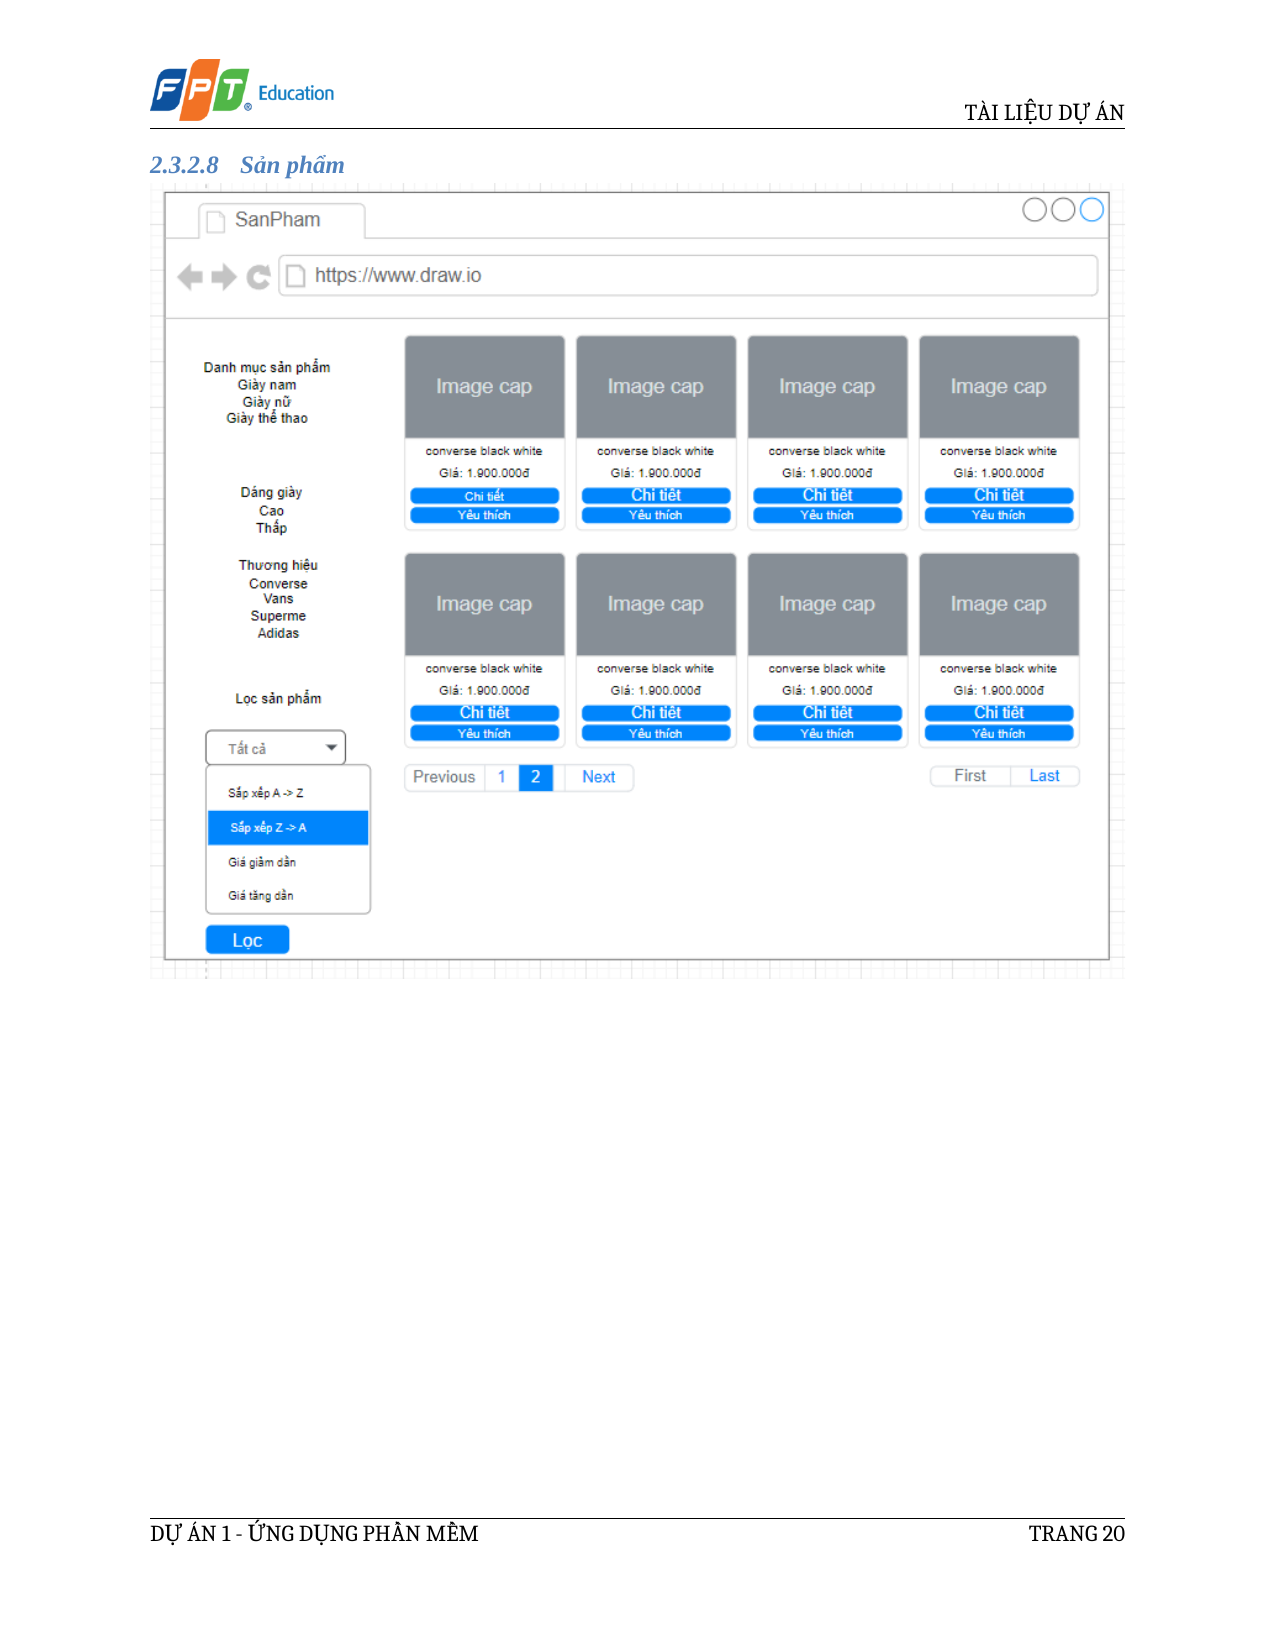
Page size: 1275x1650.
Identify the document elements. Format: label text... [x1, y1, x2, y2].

subtitle Sản phẩm [150, 150, 1125, 179]
picture [150, 183, 1125, 979]
picture [150, 59, 336, 121]
